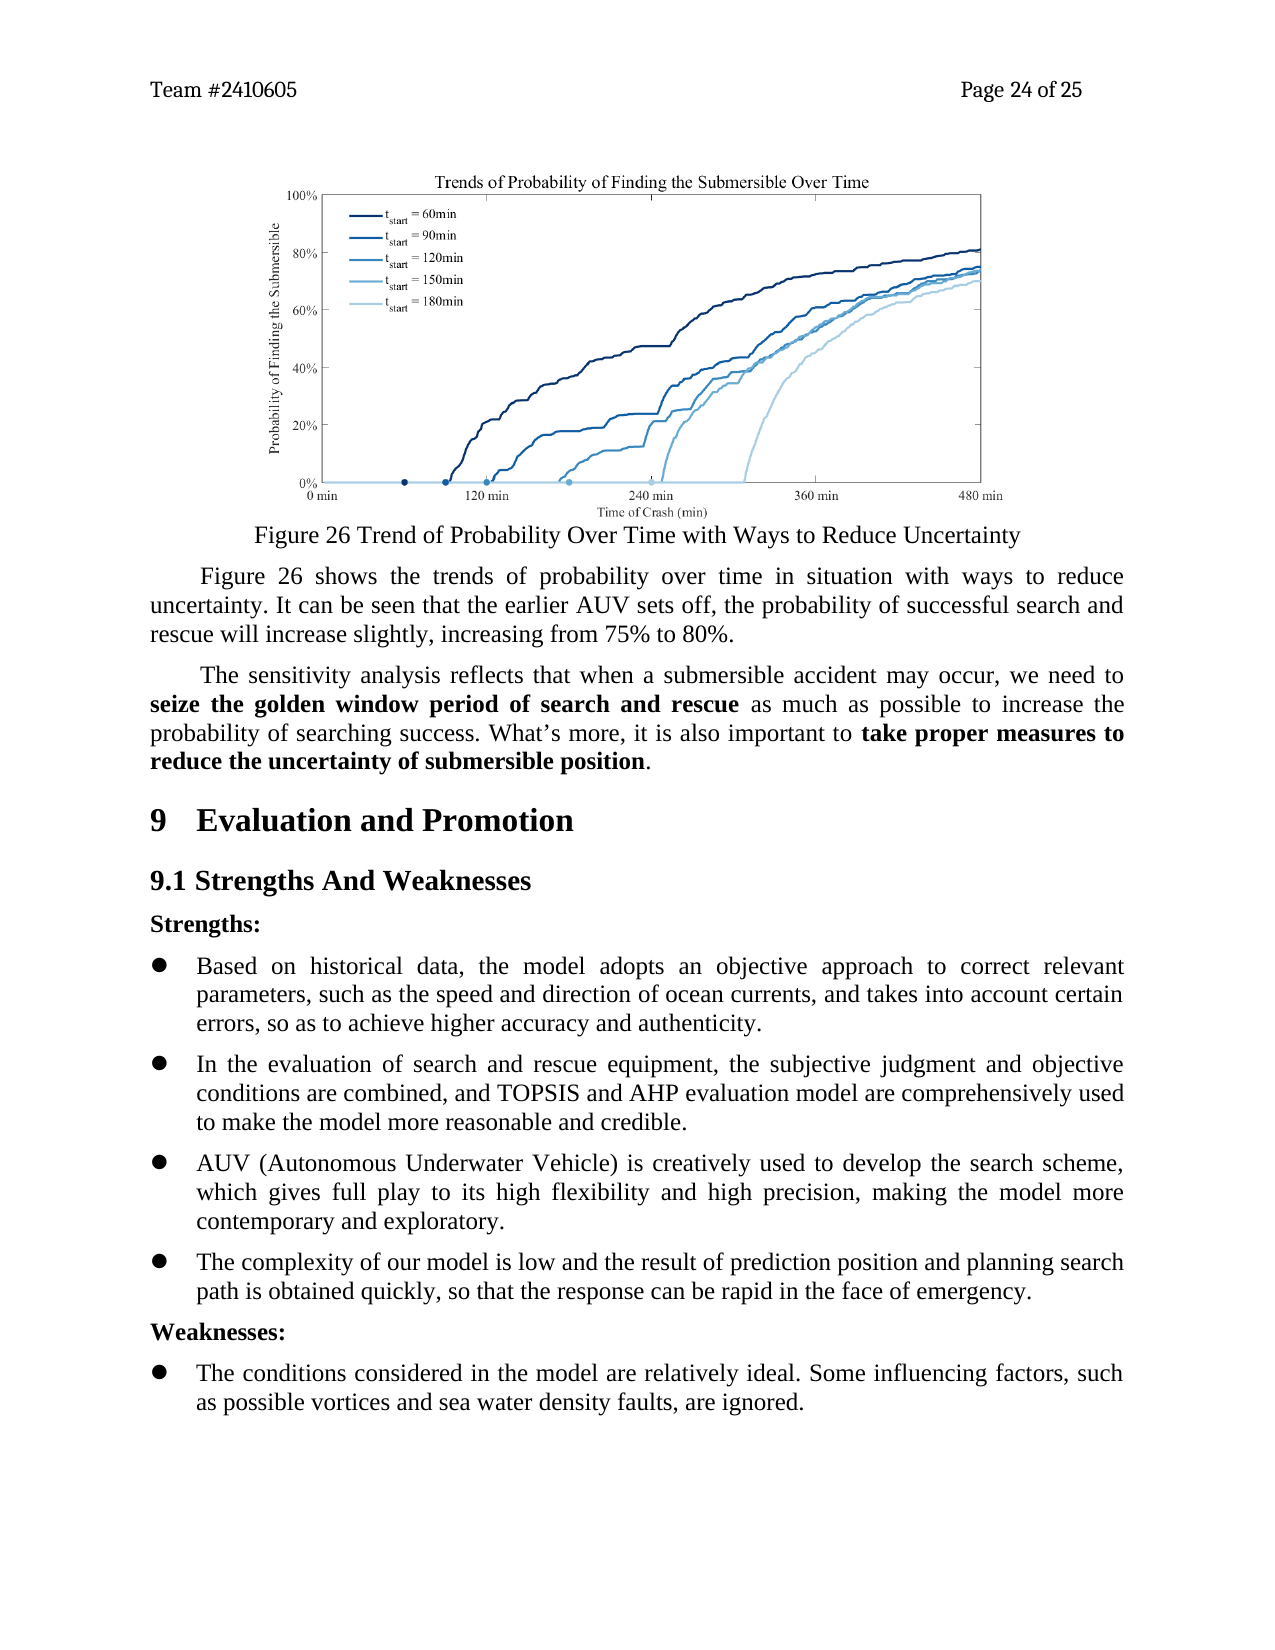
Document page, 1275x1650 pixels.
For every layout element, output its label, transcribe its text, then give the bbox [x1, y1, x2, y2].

list AUV (Autonomous Underwater Vehicle) is creatively used to develop the search scheme, which gives full play to its high flexibility and high precision, making the model more contemporary and exploratory. [150, 1148, 1125, 1234]
list The conditions considered in the model are relatively ideal. Some influencing factors, such as possible vortices and sea water density faults, are ignored. [150, 1358, 1125, 1416]
list In the evaluation of search and rescue equipment, the subjective judgment and objective conditions are combined, and TOPSIS and AHP evaluation model are comprehensively used to make the model more reasonable and credible. [150, 1049, 1125, 1136]
text Strengths: [150, 909, 1125, 938]
text Figure 26 shows the trends of probability over time in situation with ways to reduce uncertainty. It can be seen that the earlier AUV sets off, the probability of successful search and rescue will increase slightly, increasing from 75% to 80%. [150, 561, 1125, 648]
list The complexity of our model is low and the result of prediction position and planning search path is obtained quickly, so that the response can be rapid in the face of emergency. [150, 1247, 1125, 1304]
text Weaknesses: [150, 1317, 1125, 1346]
text The sensitivity analysis reflects that when a submersible accident may occur, we need to seize the golden window period of search and rescue as much as possible to increase the probability of searching success. What’s more, it is also important to take proper measures to reduce the uncertainty of submersible position. [150, 660, 1125, 775]
list Evaluation and Promotion [150, 800, 1125, 838]
list Strengths And Weaknesses [150, 863, 1125, 897]
picture [263, 168, 1010, 521]
list Based on historical data, the model adopts an objective approach to correct relevant parameters, such as the speed and direction of ocean currents, and takes into account certain errors, so as to achieve higher accuracy and authenticity. [150, 951, 1125, 1037]
